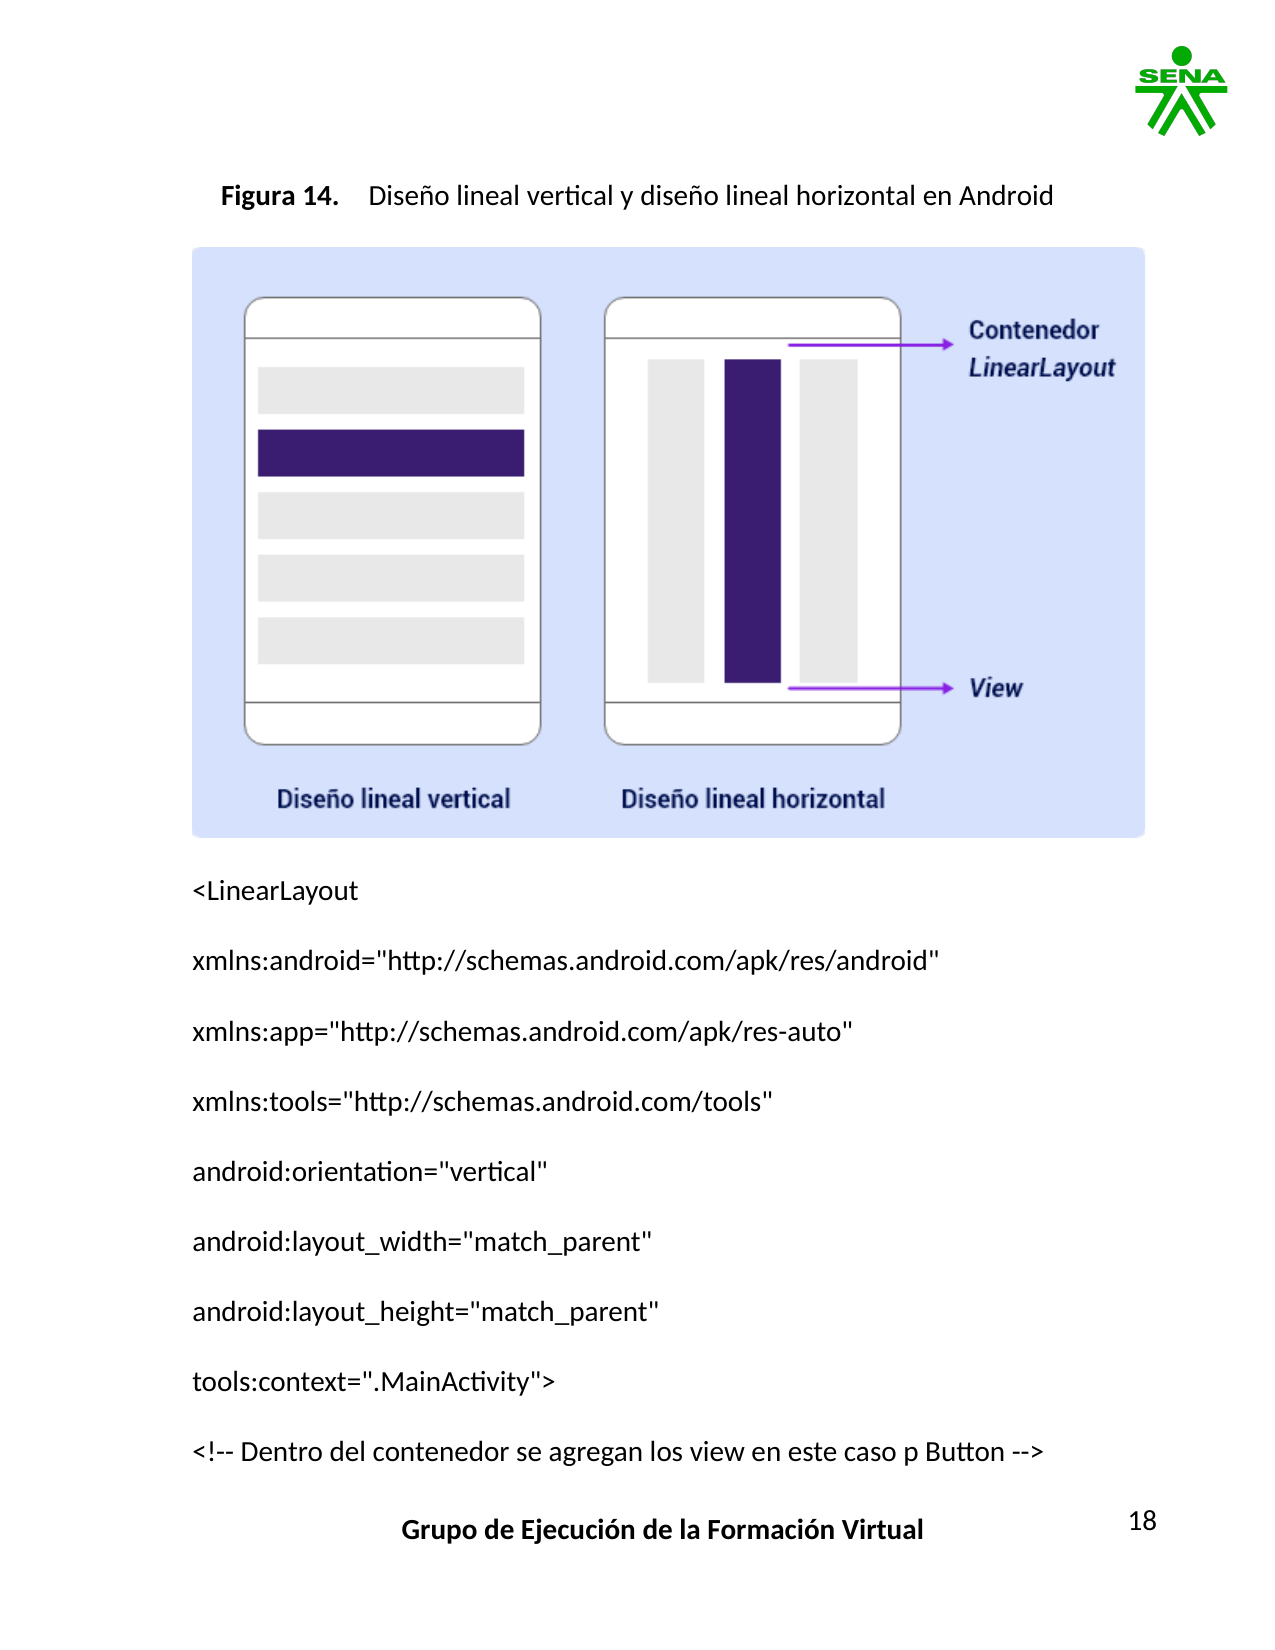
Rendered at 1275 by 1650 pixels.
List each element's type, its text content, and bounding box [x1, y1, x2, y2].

text <LinearLayout [118, 872, 1157, 908]
text android:layout_width="match_parent" [118, 1223, 1157, 1258]
picture [192, 247, 1146, 838]
text xmlns:android="http://schemas.android.com/apk/res/android" [118, 942, 1157, 978]
text xmlns:tools="http://schemas.android.com/tools" [118, 1083, 1157, 1118]
text <!-- Dentro del contenedor se agregan los view en este caso p Button --> [118, 1433, 1157, 1469]
text tools:context=".MainActivity"> [118, 1363, 1157, 1399]
picture [1135, 46, 1228, 136]
text android:orientation="vertical" [118, 1153, 1157, 1188]
text Diseño lineal vertical y diseño lineal horizontal en Android [118, 177, 1157, 213]
text xmlns:app="http://schemas.android.com/apk/res-auto" [118, 1013, 1157, 1048]
text android:layout_height="match_parent" [118, 1293, 1157, 1329]
